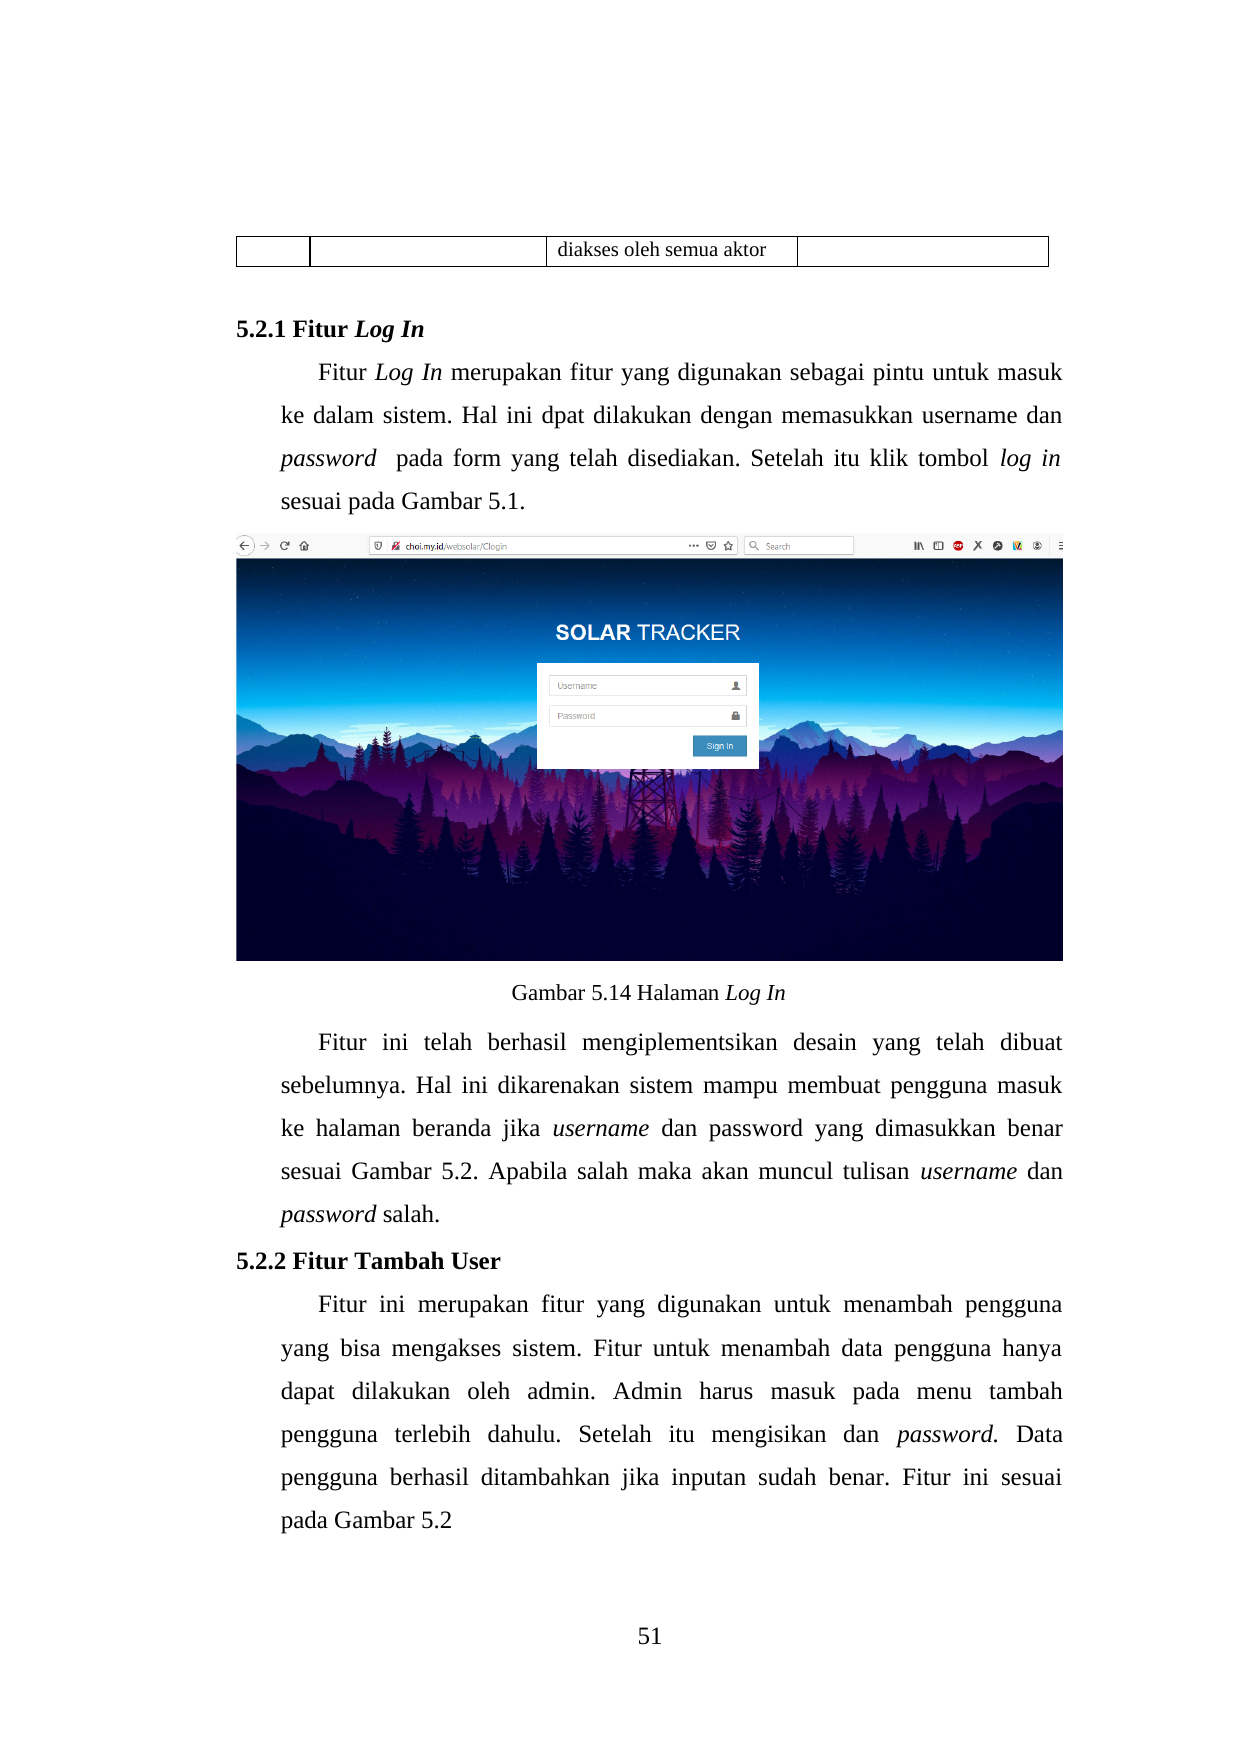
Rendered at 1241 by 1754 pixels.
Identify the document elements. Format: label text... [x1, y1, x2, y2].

text Gambar 5.1 Halaman Log In [236, 979, 1063, 1006]
table_cell dapat [547, 237, 797, 266]
text Fitur ini telah berhasil mengiplementsikan desain yang telah dibuat sebelumnya. Hal ini dikarenakan sistem mampu membuat pengguna masuk ke halaman beranda jika username dan password yang dimasukkan benar sesuai Gambar 5.2. Apabila salah maka akan muncul tulisan username dan password salah. [281, 1027, 1063, 1228]
subtitle Fitur Tambah User [236, 1246, 1063, 1275]
table_cell 11 [237, 237, 309, 266]
picture [236, 533, 1063, 961]
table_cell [798, 237, 1048, 266]
text Fitur Log Inmerupakan fitur yang digunakan sebagai pintu untuk masuk ke dalam sistem. Hal ini dpat dilakukan dengan memasukkan username dan password pada form yang telah disediakan. Setelah itu klik tombol log in sesuai pada Gambar 5.1. [281, 357, 1063, 515]
text Fitur ini merupakan fitur yang digunakan untuk menambah pengguna yang bisa mengakses sistemFitur ini sesuai pada Gambar 5.2 [281, 1289, 1063, 1534]
subtitle Fitur Log In [236, 314, 1063, 343]
table_cell [311, 237, 546, 266]
